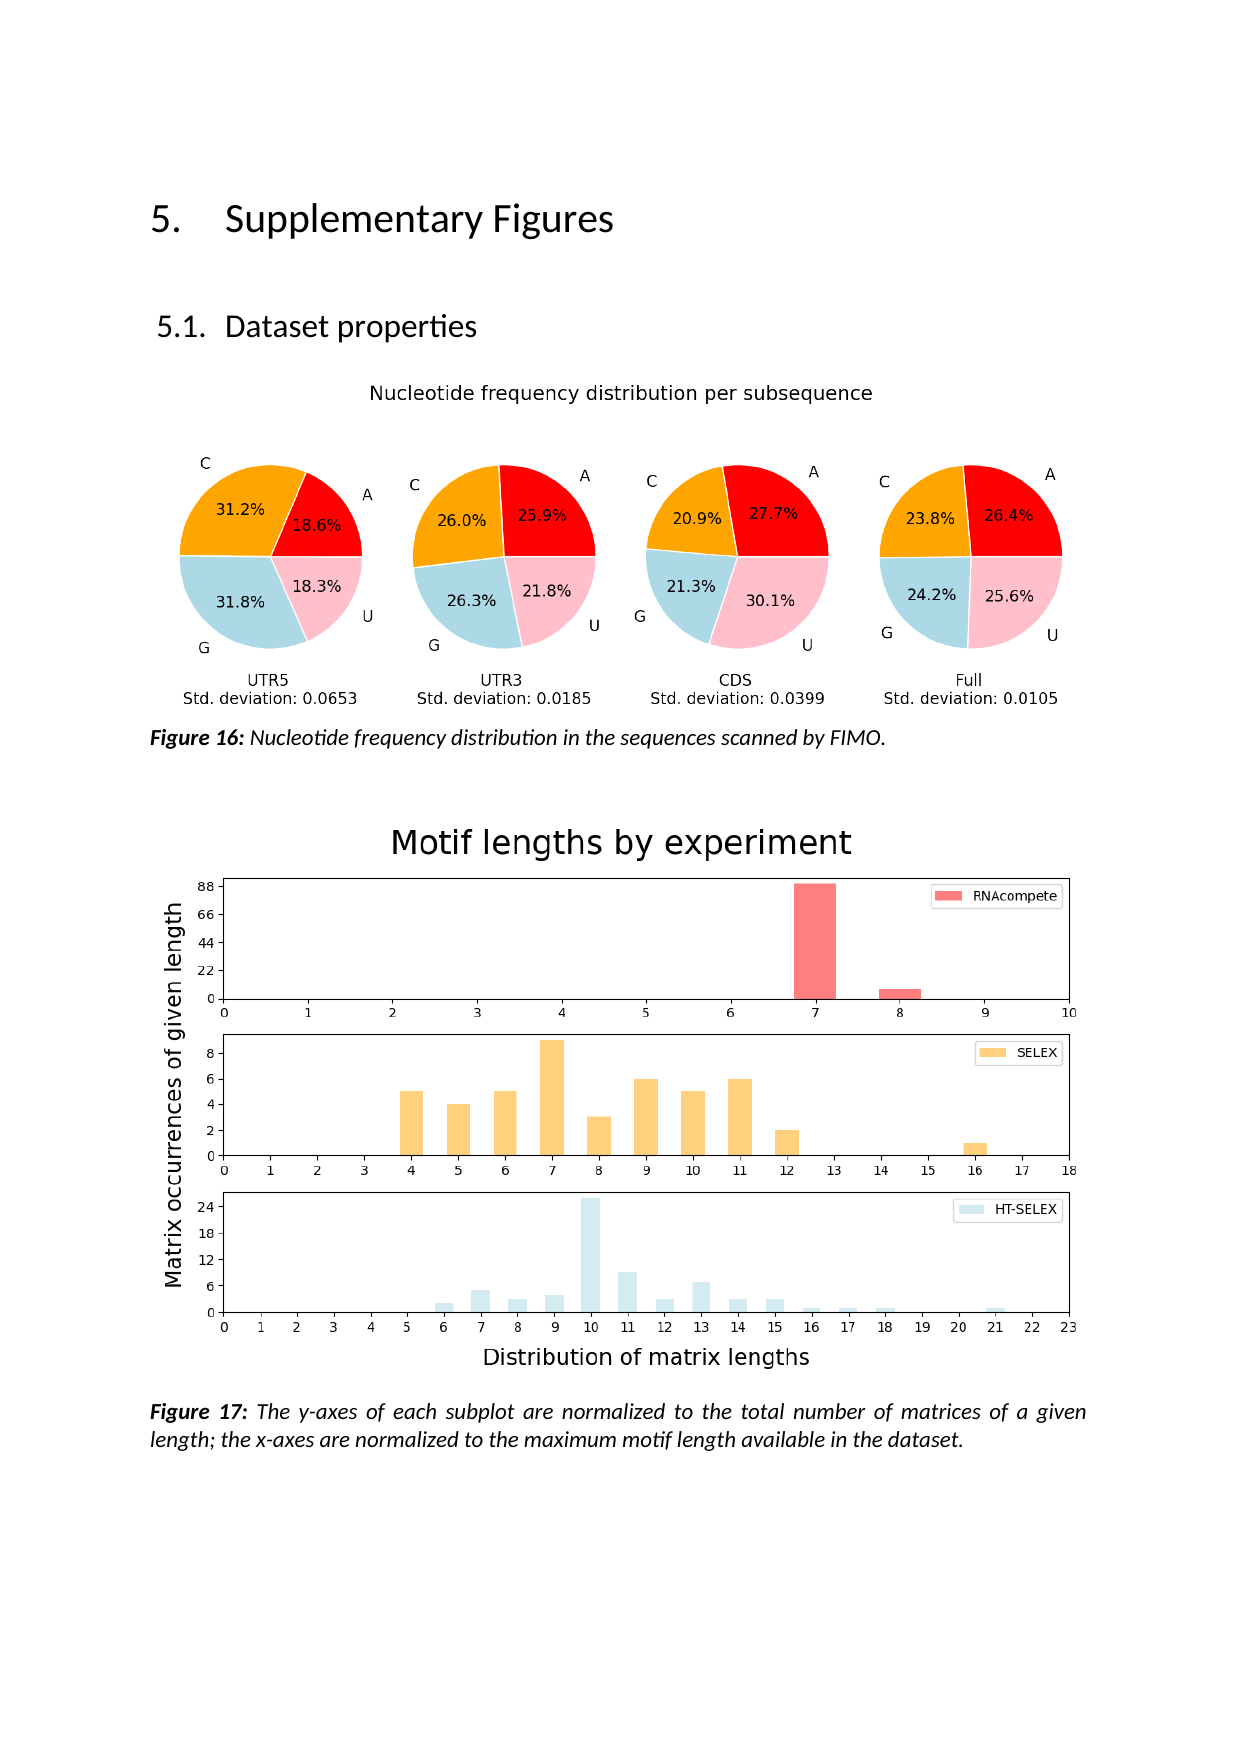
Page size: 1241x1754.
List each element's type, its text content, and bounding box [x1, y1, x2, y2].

text Figure 17: The y-axes of each subplot are normalized to the total number of matrices of a given length; the x-axes are normalized to the maximum motif length available in the dataset. [150, 1397, 1090, 1453]
picture [150, 378, 1091, 709]
picture [150, 817, 1091, 1383]
text Figure 16: Nucleotide frequency distribution in the sequences scanned by FIMO. [150, 723, 1090, 751]
subtitle Dataset properties [156, 305, 1090, 346]
subtitle Supplementary Figures [150, 192, 1090, 242]
